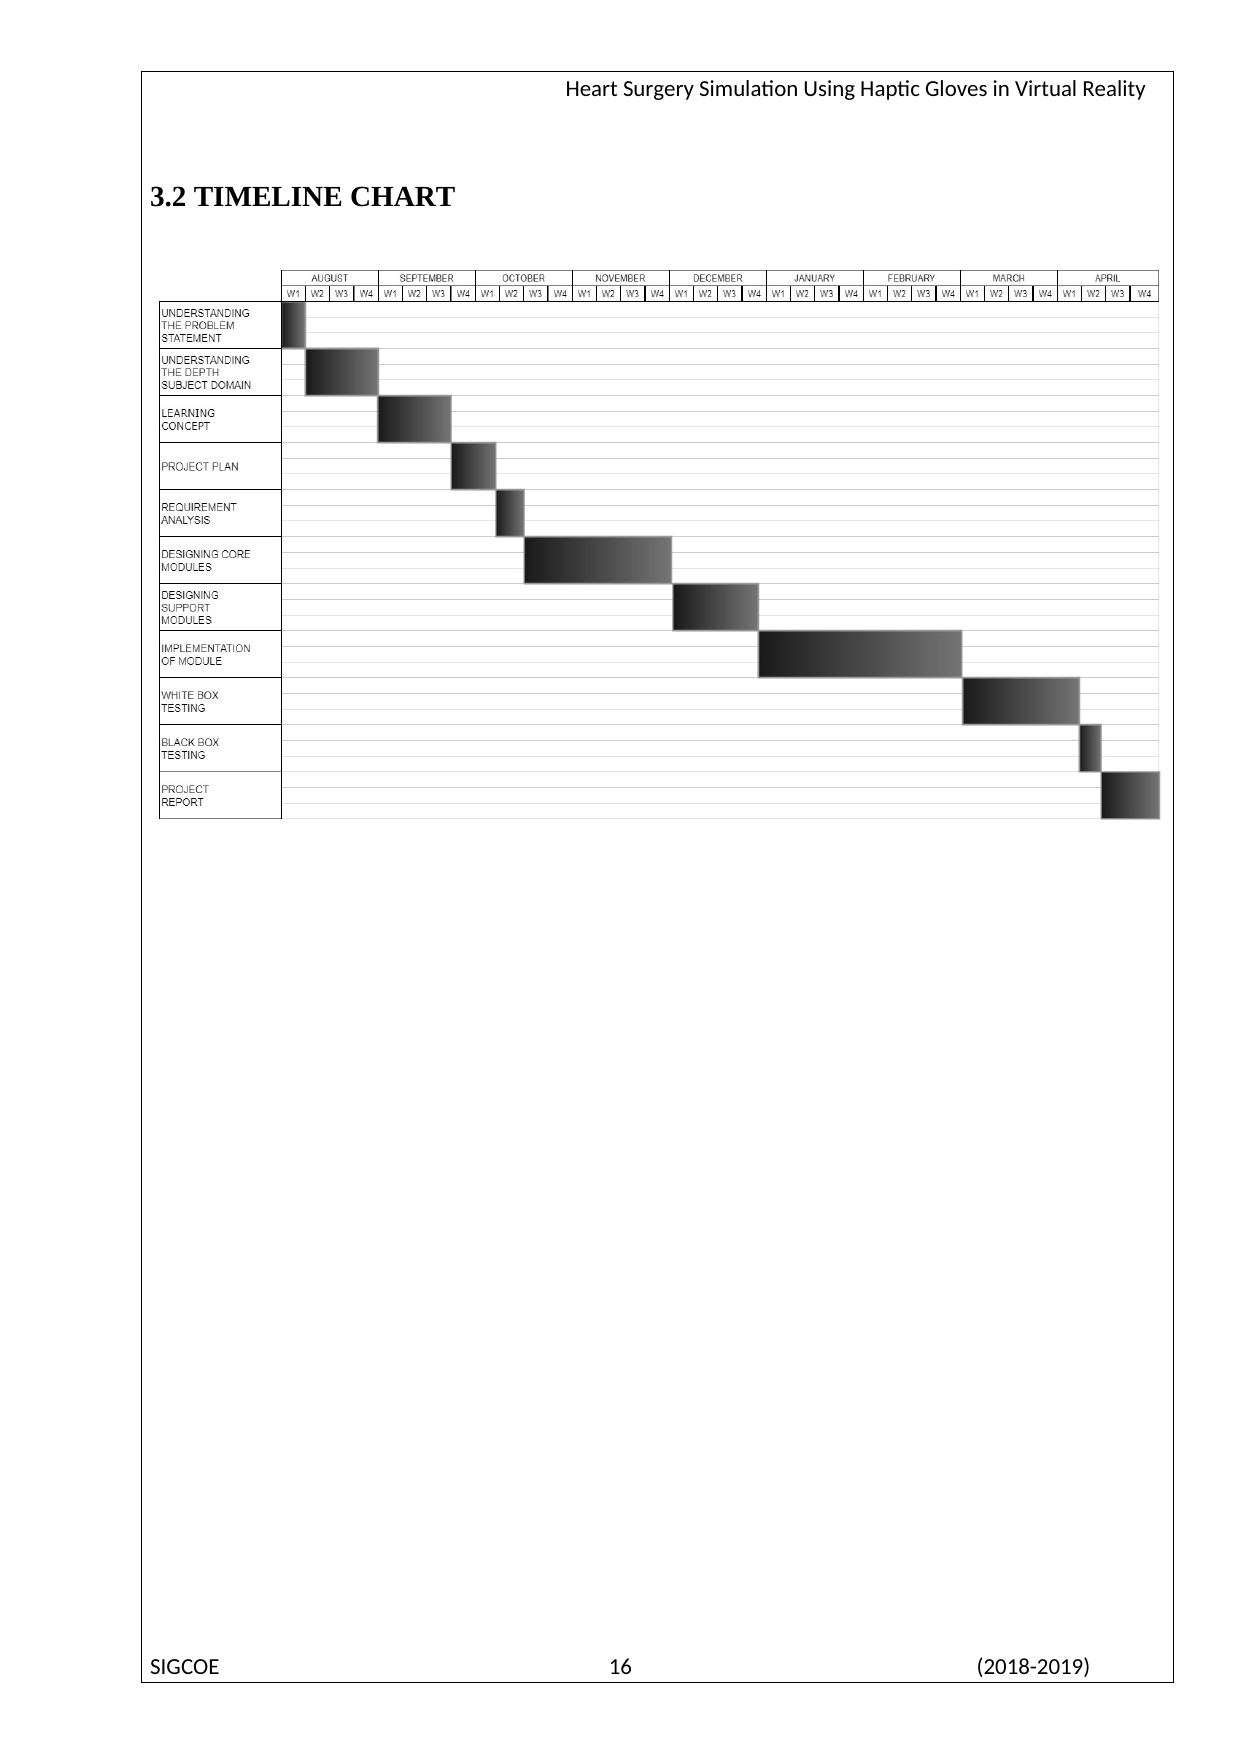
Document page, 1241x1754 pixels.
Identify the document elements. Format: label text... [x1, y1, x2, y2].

text 3.2 TIMELINE CHART [150, 179, 1041, 212]
picture [150, 260, 1169, 829]
